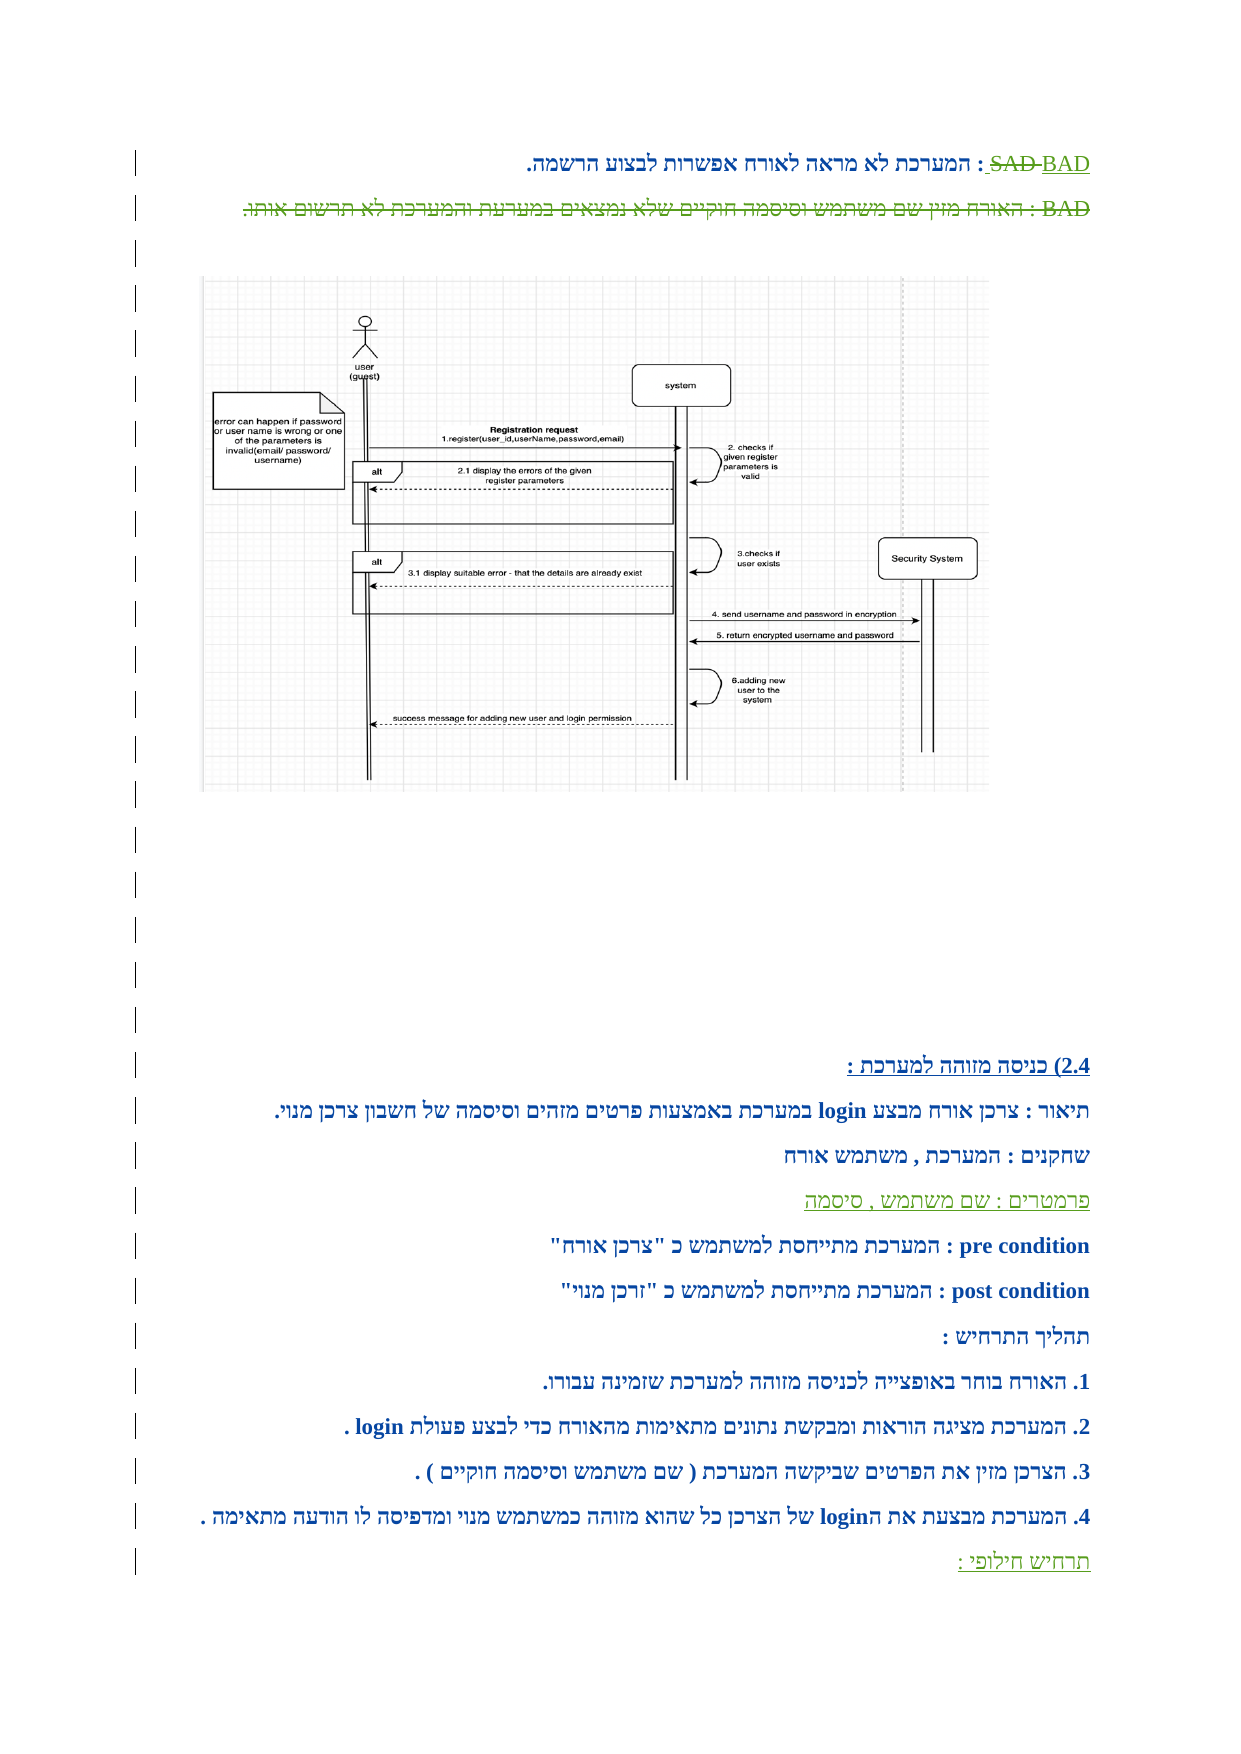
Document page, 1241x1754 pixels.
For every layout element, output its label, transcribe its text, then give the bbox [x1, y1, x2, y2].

text תהליך התרחיש : [150, 1323, 1090, 1349]
text 1. האורח בוחר באופצייה לכניסה מזוהה למערכת שזמינה עבורו. [150, 1368, 1090, 1394]
text 2.4) כניסה מזוהה למערכת : [150, 1052, 1090, 1078]
text 2. המערכת מציגה הוראות ומבקשת נתונים מתאימות מהאורח כדי לבצע פעולת login . [150, 1413, 1090, 1439]
text post condition : המערכת מתייחסת למשתמש כ "זרכן מנוי" [150, 1278, 1090, 1304]
text 4. המערכת מבצעת את הlogin של הצרכן כל שהוא מזוהה כמשתמש מנוי ומדפיסה לו הודעה מתאימה . [150, 1503, 1090, 1529]
text שחקנים : המערכת , משתמש אורח [150, 1142, 1090, 1169]
text pre condition : המערכת מתייחסת למשתמש כ "צרכן אורח" [150, 1232, 1090, 1259]
text 3. הצרכן מזין את הפרטים שביקשה המערכת ( שם משתמש וסיסמה חוקיים ) . [150, 1458, 1090, 1484]
text : המערכת לא מראה לאורח אפשרות לבצוע הרשמה. [150, 150, 1090, 176]
text תיאור : צרכן אורח מבצע login במערכת באמצעות פרטים מזהים וסיסמה של חשבון צרכן מנוי. [150, 1097, 1090, 1123]
picture [199, 276, 990, 792]
